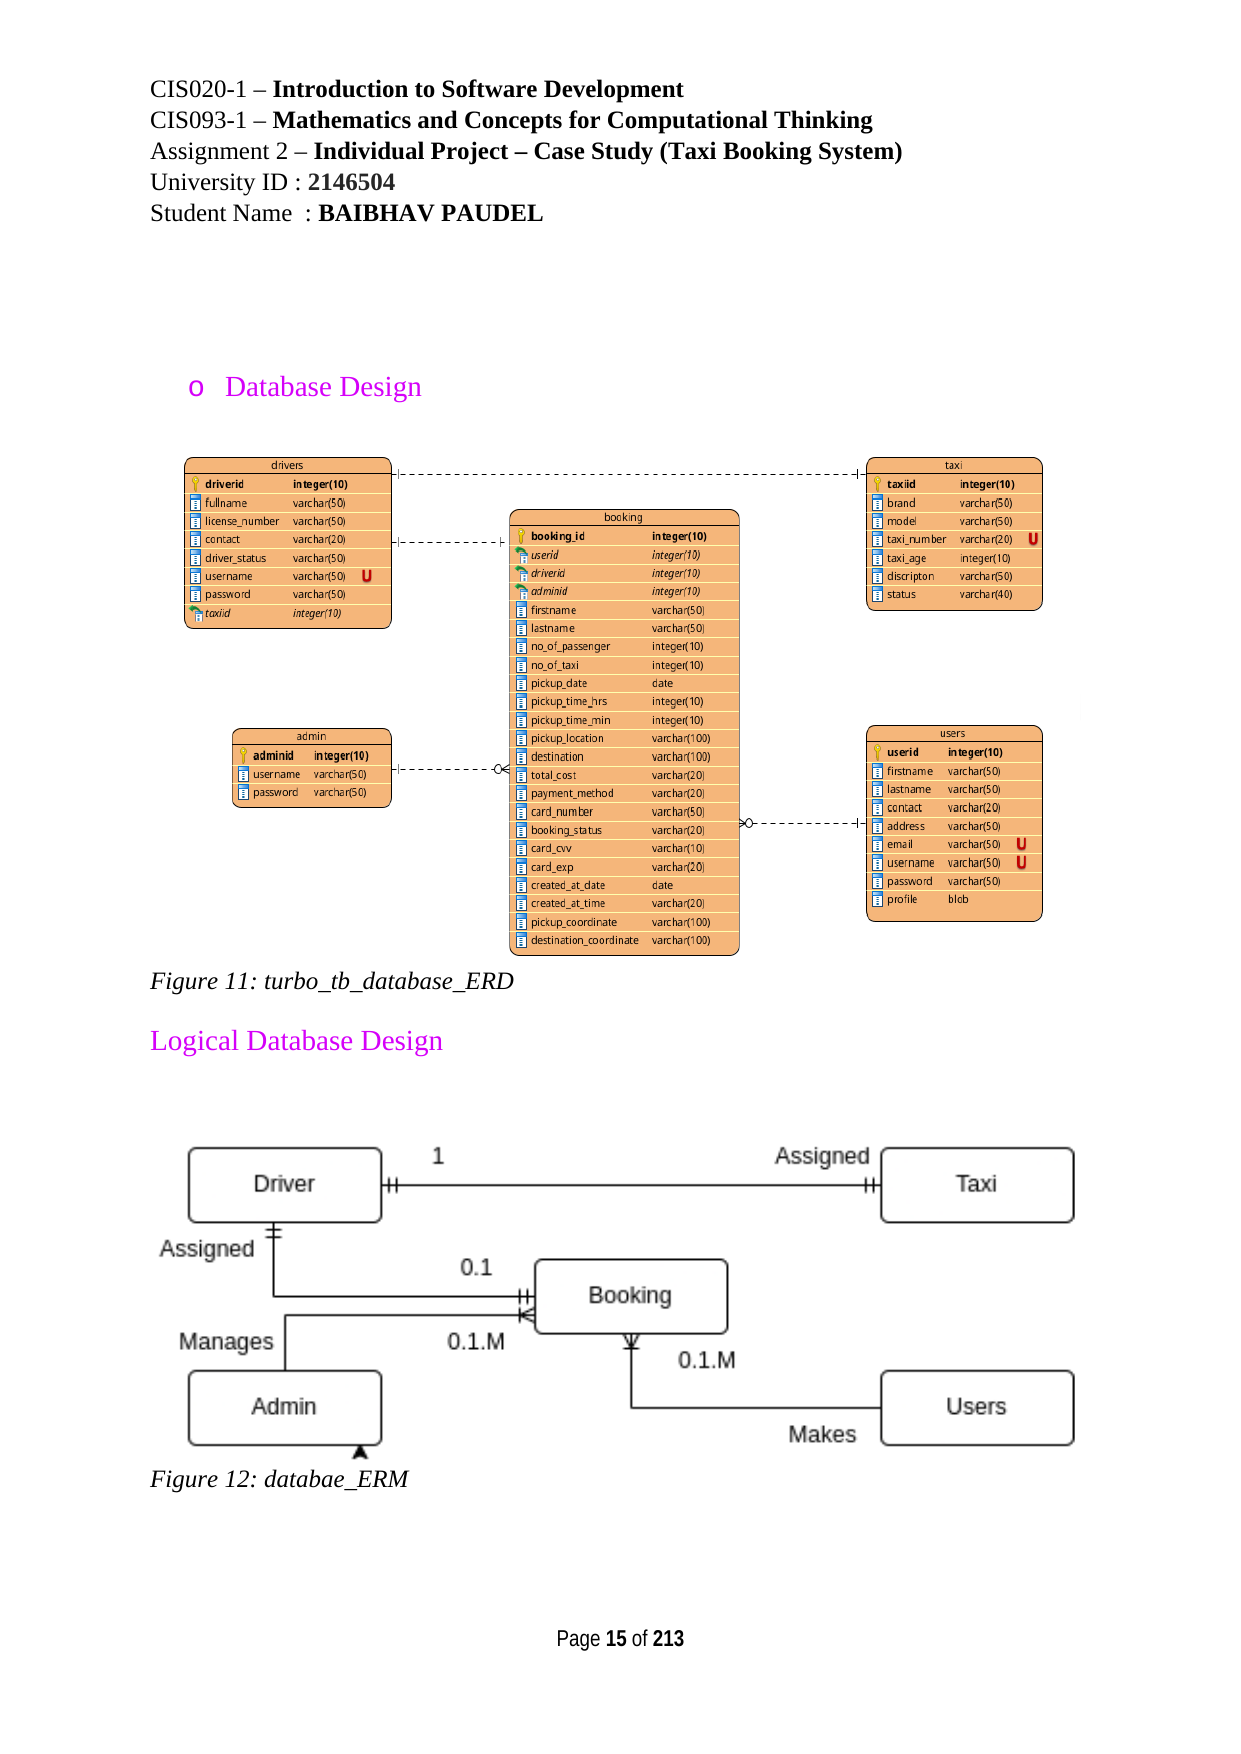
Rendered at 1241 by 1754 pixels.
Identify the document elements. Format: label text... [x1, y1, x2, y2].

picture [150, 448, 1080, 967]
subtitle Logical Database Design [150, 1023, 1090, 1057]
subtitle Database Design [187, 369, 1090, 405]
picture [150, 1130, 1075, 1465]
